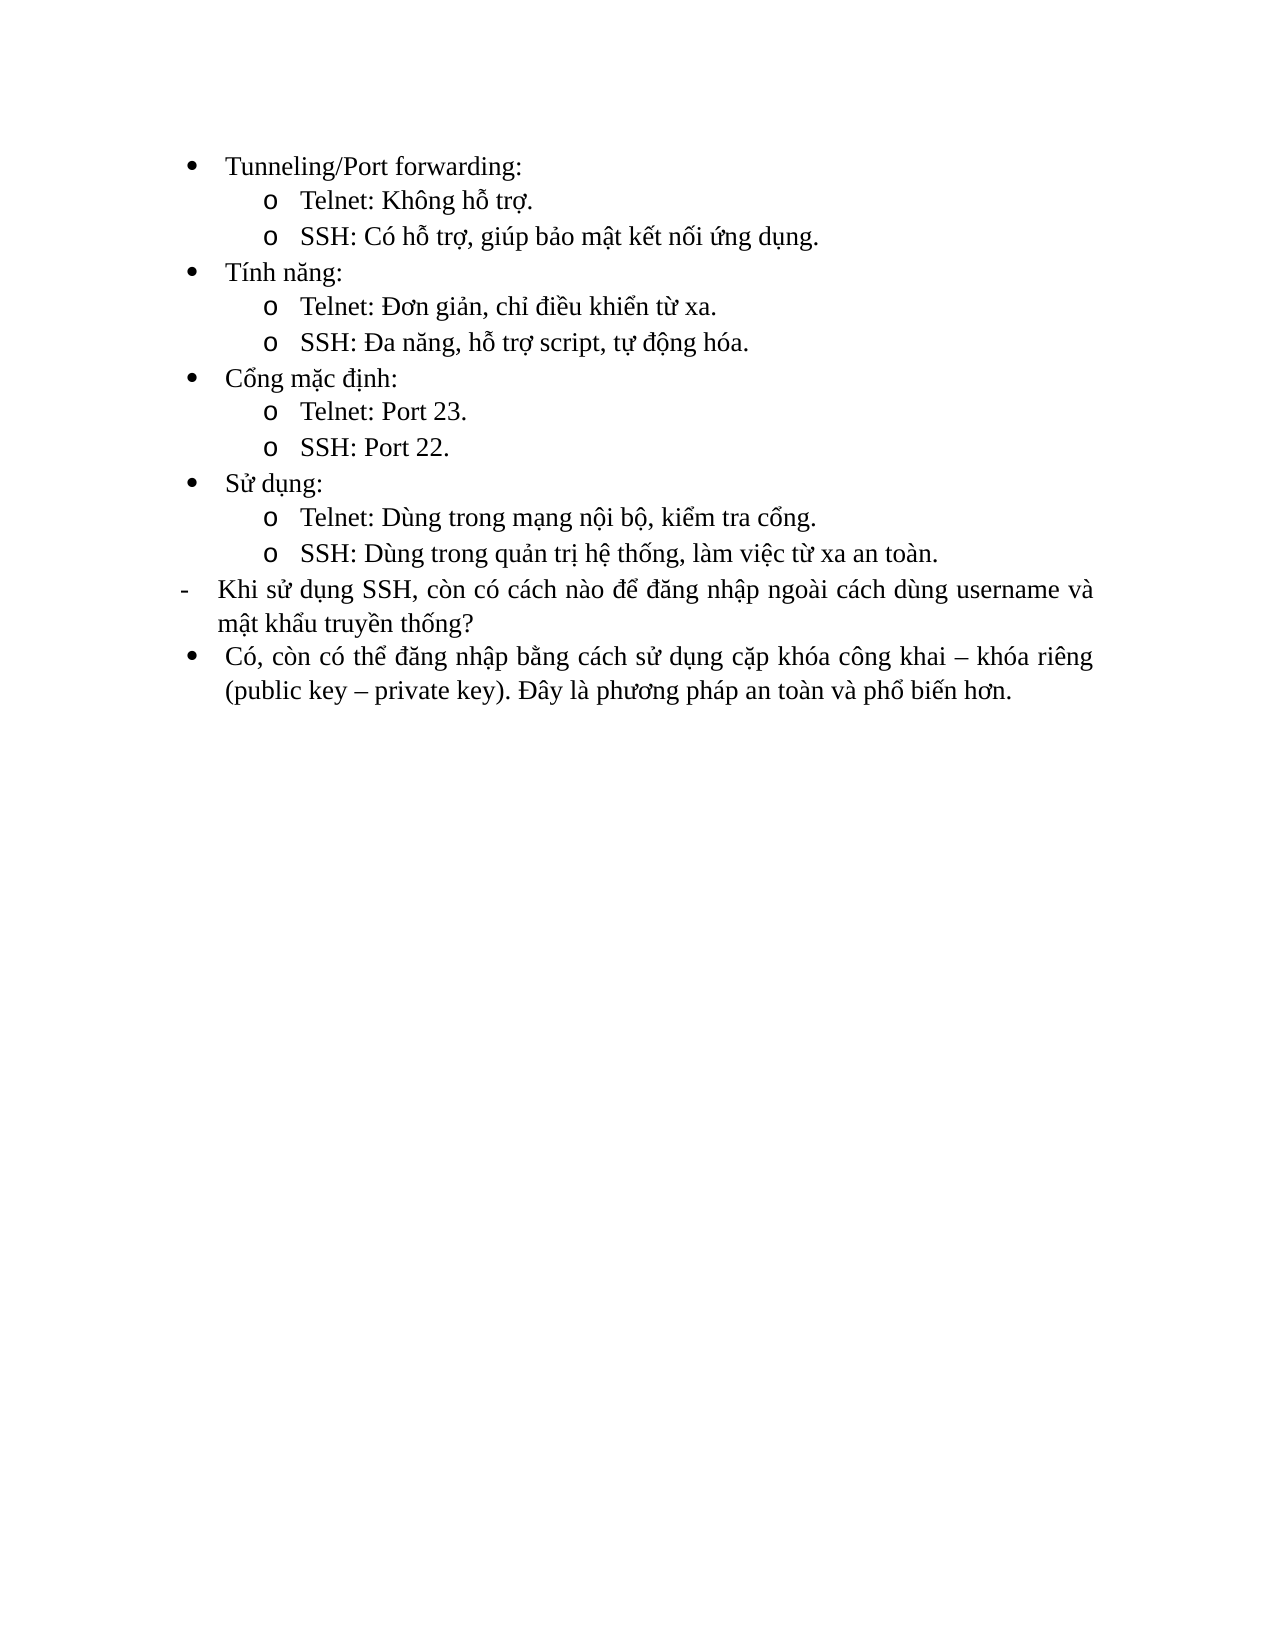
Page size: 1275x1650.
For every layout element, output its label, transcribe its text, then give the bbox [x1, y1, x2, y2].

list SSH: Dùng trong quản trị hệ thống, làm việc từ xa an toàn. [262, 537, 1095, 571]
list SSH: Port 22. [262, 431, 1095, 465]
list SSH: Đa năng, hỗ trợ script, tự động hóa. [262, 326, 1095, 359]
list Telnet: Dùng trong mạng nội bộ, kiểm tra cổng. [262, 501, 1095, 535]
list Sử dụng: [187, 467, 1095, 499]
list Tunneling/Port forwarding: [187, 150, 1095, 181]
list Khi sử dụng SSH, còn có cách nào để đăng nhập ngoài cách dùng username và mật khẩu truyền thống? [180, 573, 1095, 638]
list Telnet: Port 23. [262, 395, 1095, 429]
list Có, còn có thể đăng nhập bằng cách sử dụng cặp khóa công khai – khóa riêng (public key – private key). Đây là phương pháp an toàn và phổ biến hơn. [187, 640, 1095, 705]
list Telnet: Đơn giản, chỉ điều khiển từ xa. [262, 289, 1095, 323]
list Cổng mặc định: [187, 362, 1095, 393]
list Tính năng: [187, 256, 1095, 287]
list SSH: Có hỗ trợ, giúp bảo mật kết nối ứng dụng. [262, 220, 1095, 253]
list Telnet: Không hỗ trợ. [262, 184, 1095, 217]
